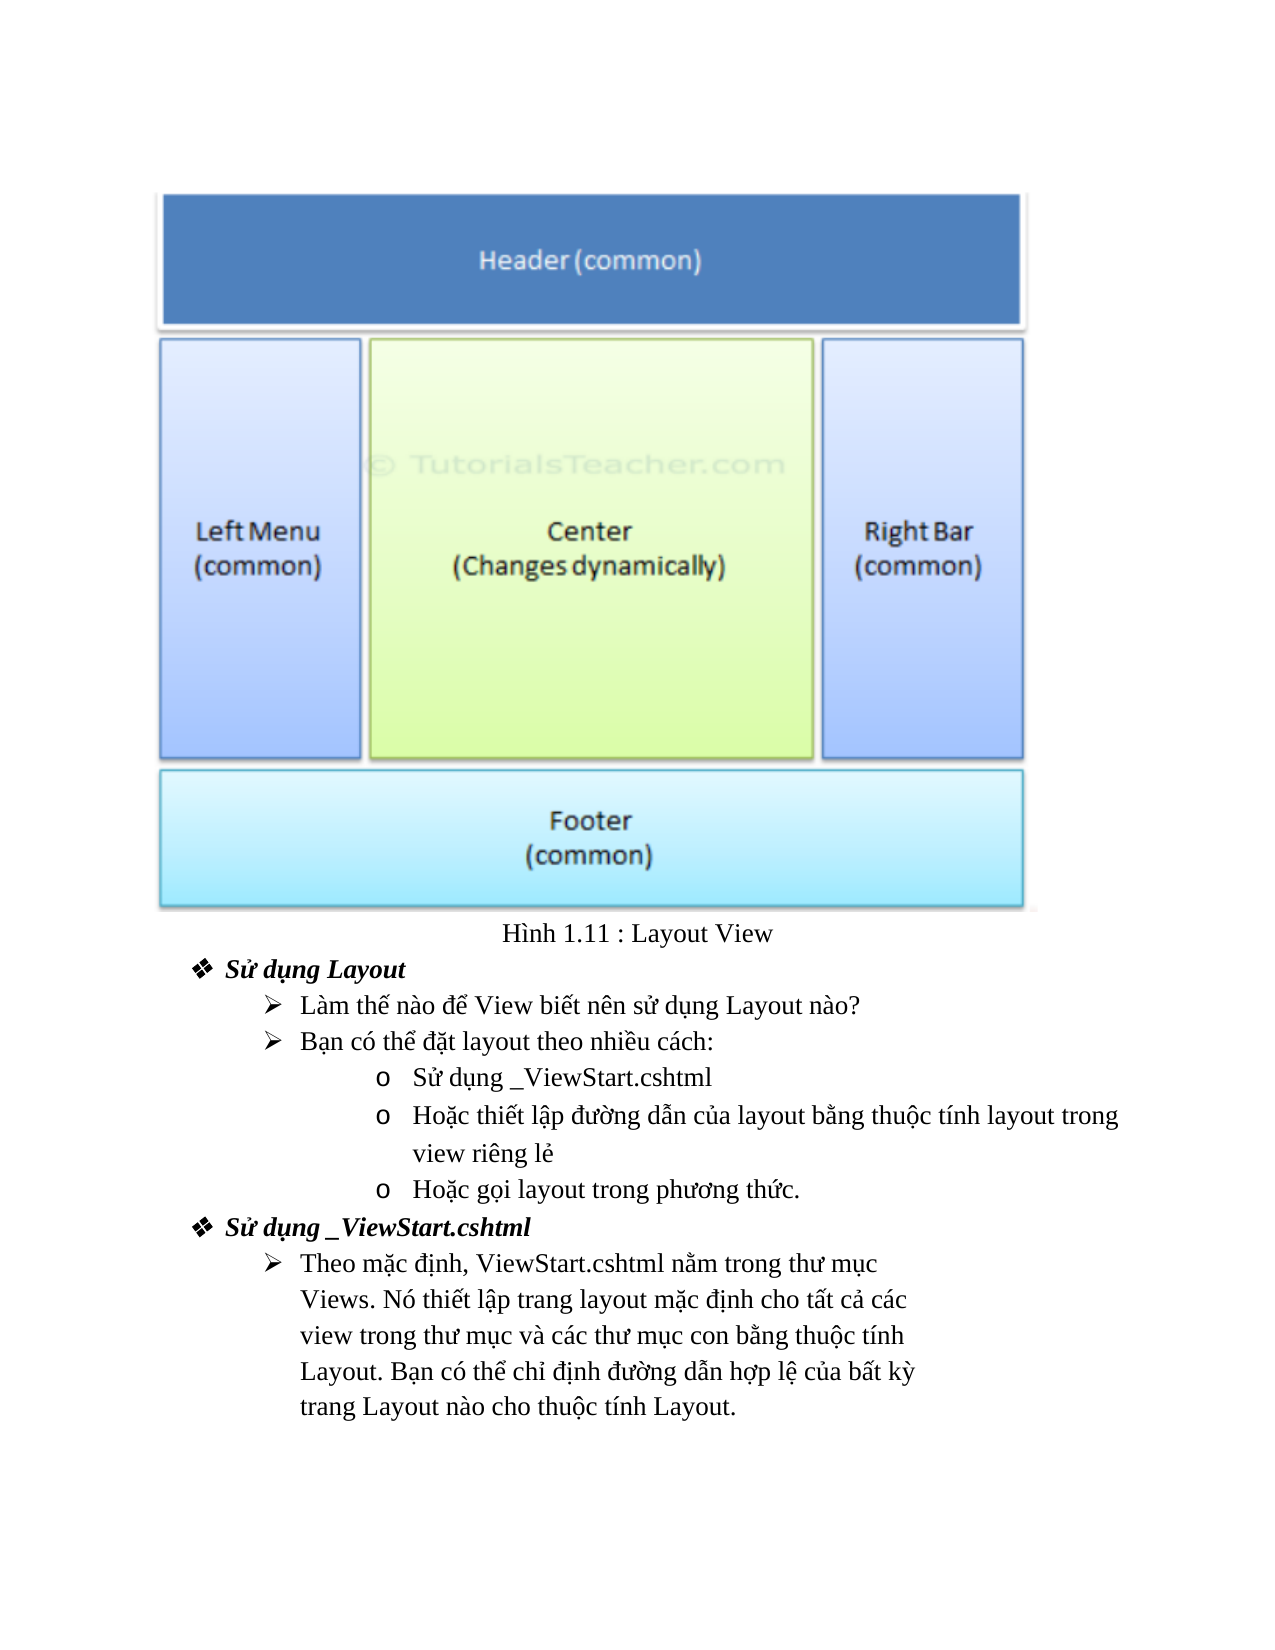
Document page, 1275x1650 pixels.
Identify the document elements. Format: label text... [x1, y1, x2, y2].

text Layout. Bạn có thể chỉ định đường dẫn hợp lệ của bất kỳ [300, 1354, 1125, 1386]
list Hoặc gọi layout trong phương thức. [375, 1173, 1125, 1206]
text view trong thư mục và các thư mục con bằng thuộc tính [300, 1319, 1125, 1350]
list Sử dụng _ViewStart.cshtml [375, 1061, 1125, 1094]
list Làm thế nào để View biết nên sử dụng Layout nào? [262, 989, 1125, 1020]
list Sử dụng Layout [187, 953, 1125, 984]
text Hình 1.11 : Layout View [150, 917, 1125, 948]
picture [150, 188, 1038, 912]
list Hoặc thiết lập đường dẫn của layout bằng thuộc tính layout trong view riêng lẻ [375, 1099, 1125, 1168]
list Theo mặc định, ViewStart.cshtml nằm trong thư mục [262, 1247, 1125, 1278]
text trang Layout nào cho thuộc tính Layout. [300, 1390, 1125, 1421]
list Sử dụng _ViewStart.cshtml [187, 1211, 1125, 1242]
list Bạn có thể đặt layout theo nhiều cách: [262, 1025, 1125, 1056]
text Views. Nó thiết lập trang layout mặc định cho tất cả các [300, 1283, 1125, 1314]
